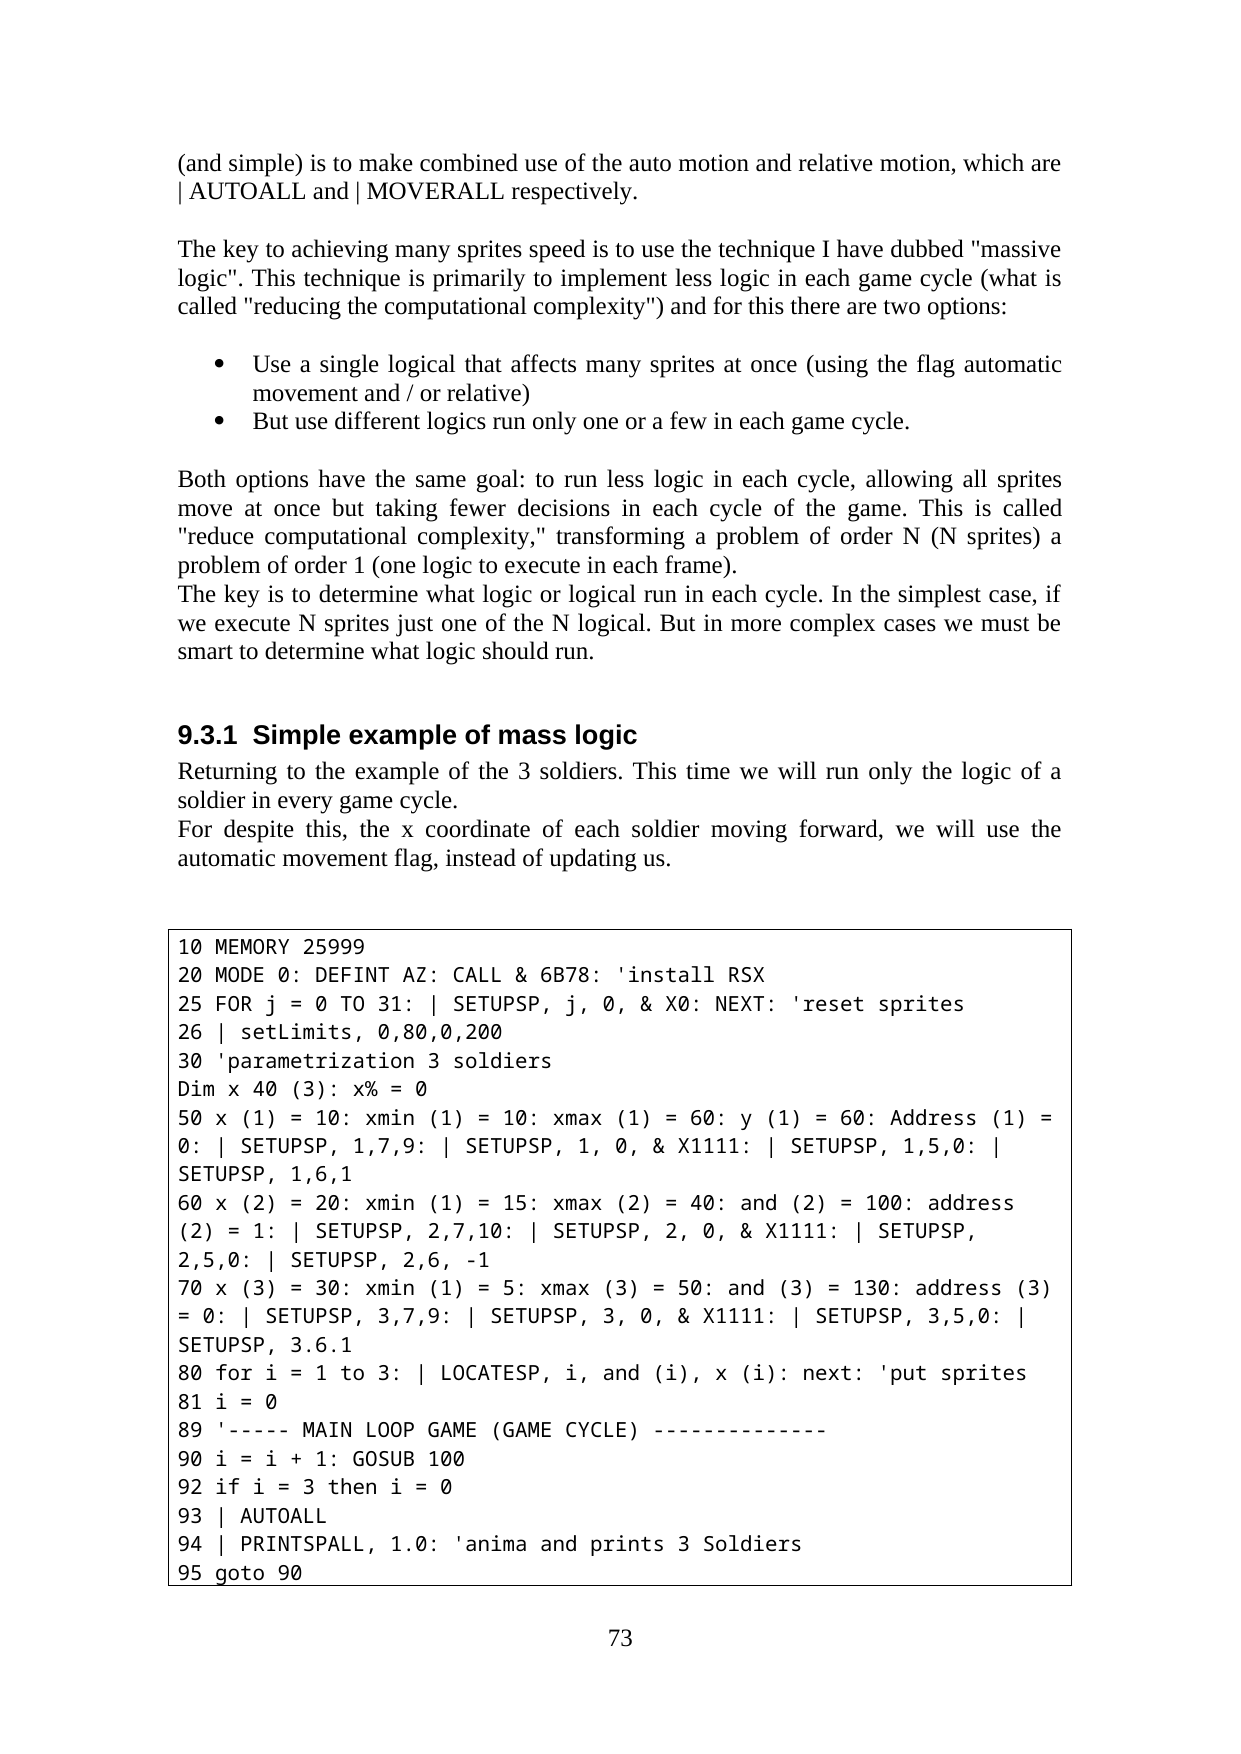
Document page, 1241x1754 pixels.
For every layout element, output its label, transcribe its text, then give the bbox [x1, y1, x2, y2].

list But use different logics run only one or a few in each game cycle. [215, 406, 1063, 435]
text 93 | AUTOALL [177, 1501, 1063, 1529]
text 70 x (3) = 30: xmin (1) = 5: xmax (3) = 50: and (3) = 130: address (3) = 0: | SETUPSP, 3,7,9: | SETUPSP, 3, 0, & X1111: | SETUPSP, 3,5,0: | SETUPSP, 3.6.1 [177, 1273, 1063, 1358]
text 50 x (1) = 10: xmin (1) = 10: xmax (1) = 60: y (1) = 60: Address (1) = 0: | SETUPSP, 1,7,9: | SETUPSP, 1, 0, & X1111: | SETUPSP, 1,5,0: | SETUPSP, 1,6,1 [177, 1103, 1063, 1188]
text 81 i = 0 [177, 1387, 1063, 1415]
text 90 i = i + 1: GOSUB 100 [177, 1444, 1063, 1472]
text 10 MEMORY 25999 [169, 930, 1071, 960]
text 20 MODE 0: DEFINT AZ: CALL & 6B78: 'install RSX [177, 960, 1063, 989]
text Both options have the same goal: to run less logic in each cycle, allowing all sprites move at once but taking fewer decisions in each cycle of the game. This is called "reduce computational complexity," transforming a problem of order N (N sprites) a problem of order 1 (one logic to execute in each frame). [177, 464, 1063, 579]
text The key to achieving many sprites speed is to use the technique I have dubbed "massive logic". This technique is primarily to implement less logic in each game cycle (what is called "reducing the computational complexity") and for this there are two options: [177, 234, 1063, 320]
text 89 '----- MAIN LOOP GAME (GAME CYCLE) -------------- [177, 1415, 1063, 1444]
text 26 | setLimits, 0,80,0,200 [177, 1017, 1063, 1046]
list Use a single logical that affects many sprites at once (using the flag automatic movement and / or relative) [215, 349, 1063, 406]
subtitle Simple example of mass logic [177, 719, 1063, 750]
text 30 'parametrization 3 soldiers [177, 1046, 1063, 1074]
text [177, 148, 1063, 205]
text 94 | PRINTSPALL, 1.0: 'anima and prints 3 Soldiers [177, 1529, 1063, 1558]
text 60 x (2) = 20: xmin (1) = 15: xmax (2) = 40: and (2) = 100: address (2) = 1: | SETUPSP, 2,7,10: | SETUPSP, 2, 0, & X1111: | SETUPSP, 2,5,0: | SETUPSP, 2,6, -1 [177, 1188, 1063, 1273]
text 25 FOR j = 0 TO 31: | SETUPSP, j, 0, & X0: NEXT: 'reset sprites [177, 989, 1063, 1017]
text 92 if i = 3 then i = 0 [177, 1472, 1063, 1501]
text 80 for i = 1 to 3: | LOCATESP, i, and (i), x (i): next: 'put sprites [177, 1358, 1063, 1387]
text 95 goto 90 [177, 1558, 1063, 1585]
text For despite this, the x coordinate of each soldier moving forward, we will use the automatic movement flag, instead of updating us. [177, 814, 1063, 871]
text The key is to determine what logic or logical run in each cycle. In the simplest case, if we execute N sprites just one of the N logical. But in more complex cases we must be smart to determine what logic should run. [177, 579, 1063, 665]
text Returning to the example of the 3 soldiers. This time we will run only the logic of a soldier in every game cycle. [177, 756, 1063, 814]
text Dim x 40 (3): x% = 0 [177, 1074, 1063, 1103]
